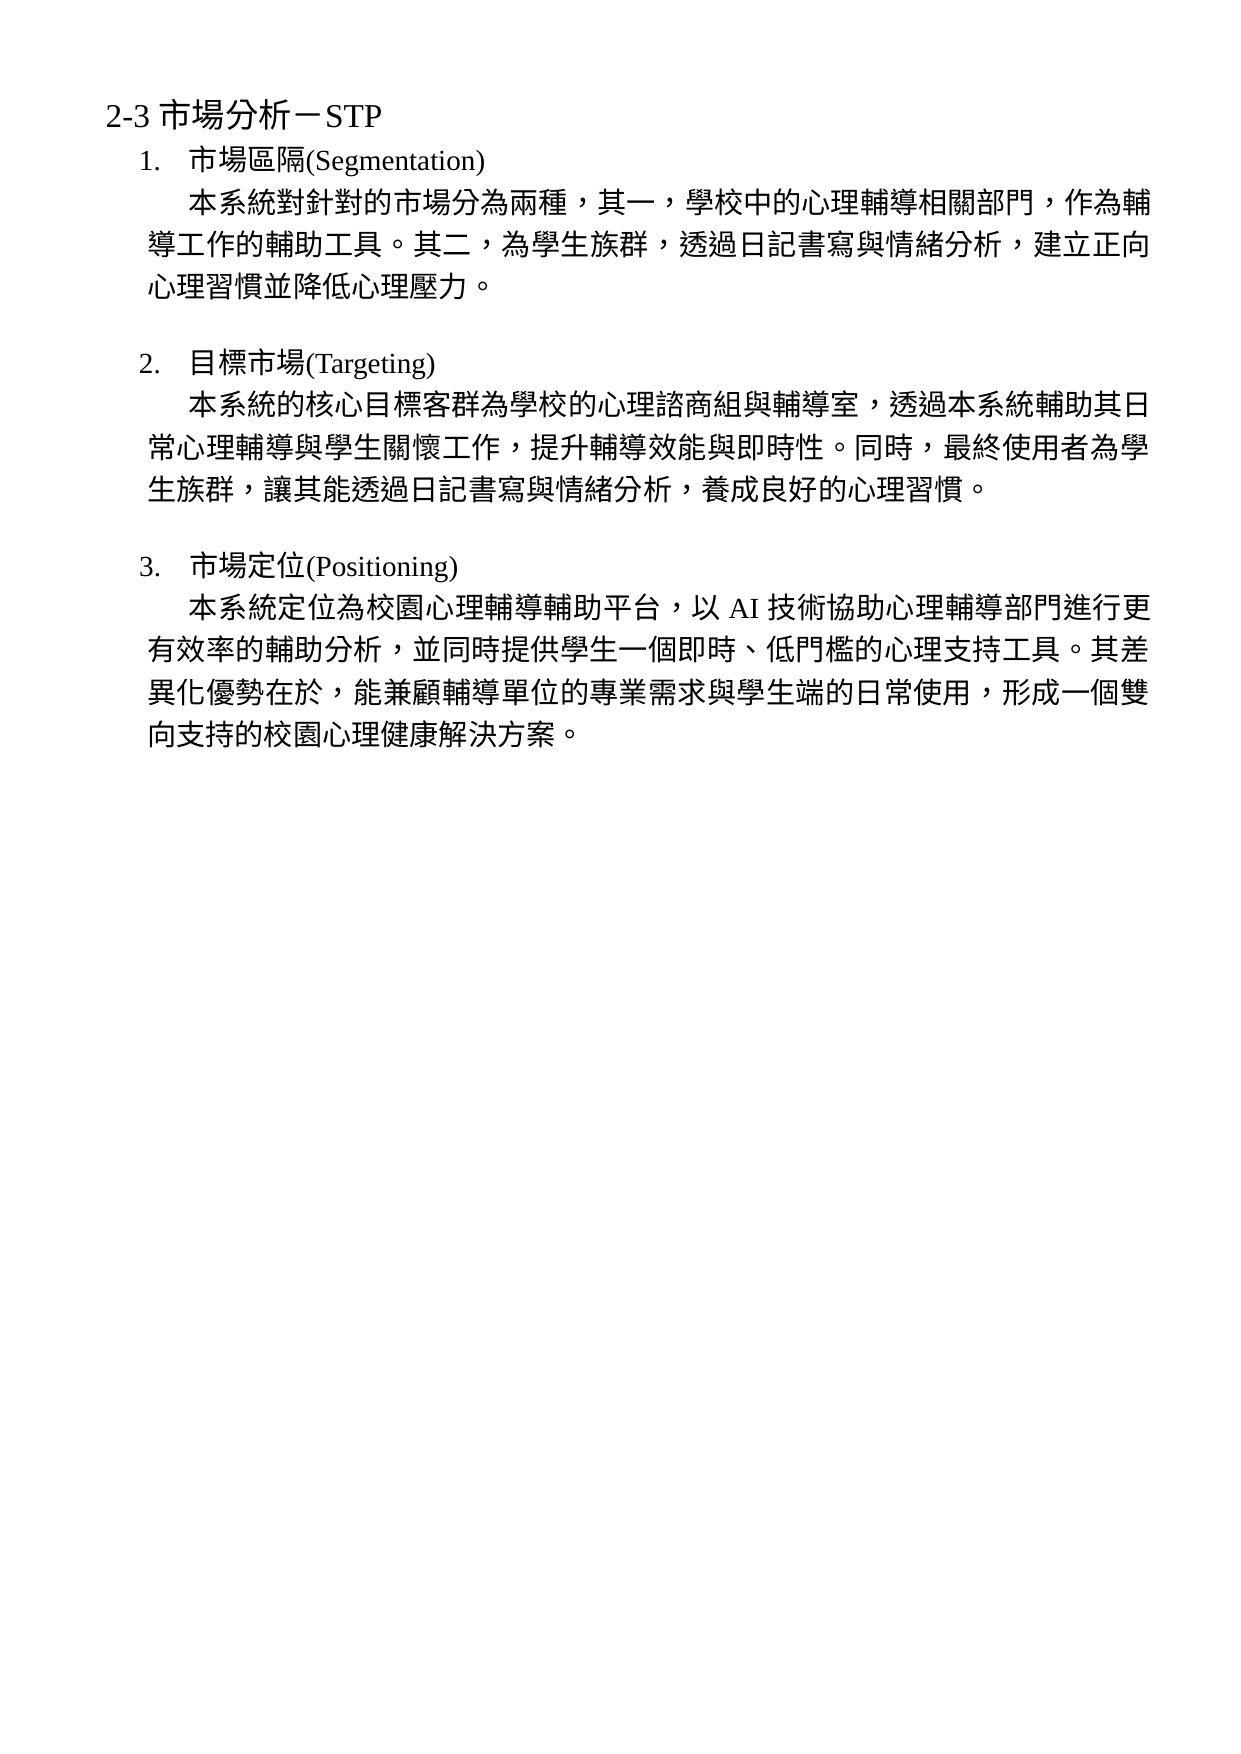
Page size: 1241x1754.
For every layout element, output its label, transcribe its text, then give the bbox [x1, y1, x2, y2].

list 本系統的核心目標客群為學校的心理諮商組與輔導室，透過本系統輔助其日常心理輔導與學生關懷工作，提升輔導效能與即時性。同時，最終使用者為學生族群，讓其能透過日記書寫與情緒分析，養成良好的心理習慣。 [147, 382, 1152, 509]
list 市場定位(Positioning) [139, 542, 1152, 584]
list 本系統對針對的市場分為兩種，其一，學校中的心理輔導相關部門，作為輔導工作的輔助工具。其二，為學生族群，透過日記書寫與情緒分析，建立正向心理習慣並降低心理壓力。 [147, 179, 1152, 306]
list 本系統定位為校園心理輔導輔助平台，以 AI 技術協助心理輔導部門進行更有效率的輔助分析，並同時提供學生一個即時、低門檻的心理支持工具。其差異化優勢在於，能兼顧輔導單位的專業需求與學生端的日常使用，形成一個雙向支持的校園心理健康解決方案。 [147, 584, 1152, 754]
list 市場區隔(Segmentation) [139, 137, 1152, 179]
text 2-3 市場分析－STP [89, 89, 1152, 137]
list 目標市場(Targeting) [139, 339, 1152, 382]
